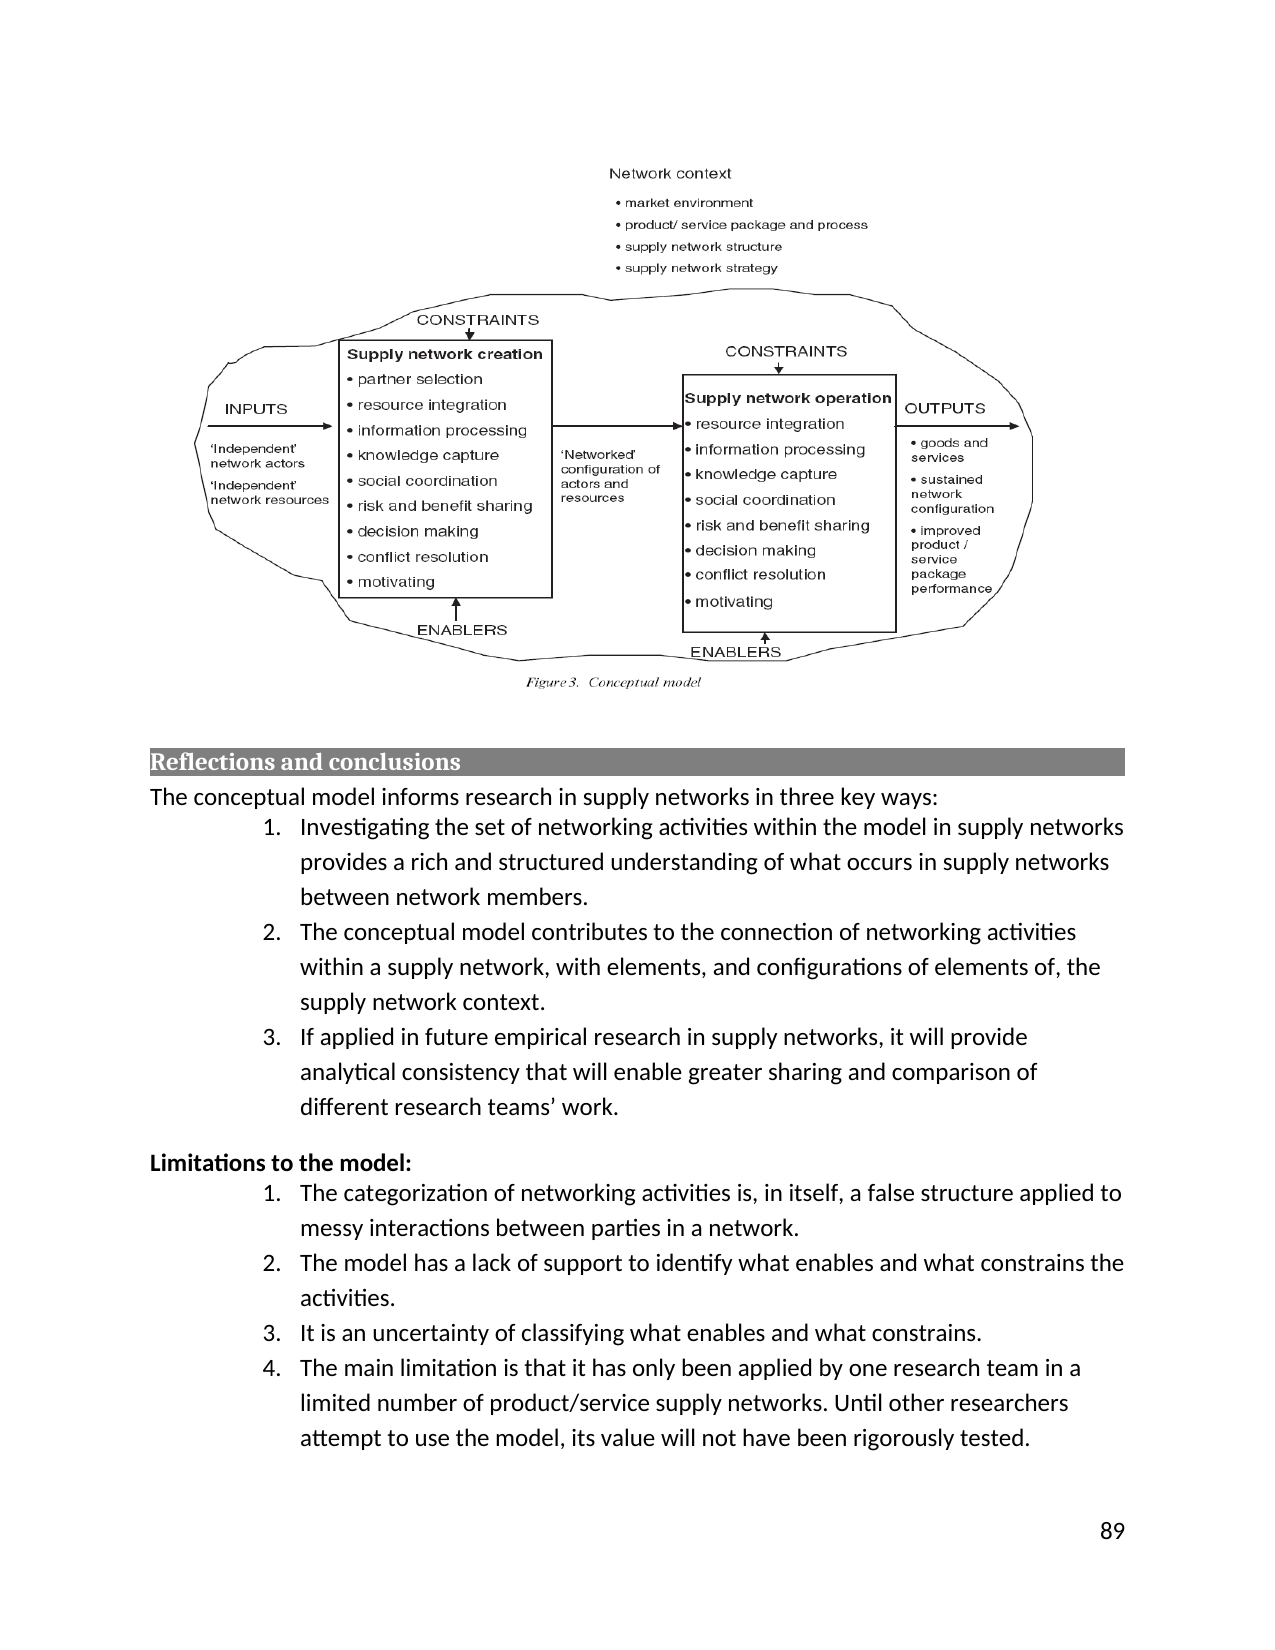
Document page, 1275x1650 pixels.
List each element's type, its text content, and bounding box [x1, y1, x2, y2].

list The categorization of networking activities is, in itself, a false structure applied to messy interactions between parties in a network. [262, 1178, 1125, 1243]
text Limitations to the model: [150, 1147, 1125, 1178]
list The main limitation is that it has only been applied by one research team in a limited number of product/service supply networks. Until other researchers attempt to use the model, its value will not have been rigorously tested. [262, 1353, 1125, 1453]
list The model has a lack of support to identify what enables and what constrains the activities. [262, 1248, 1125, 1313]
list If applied in future empirical research in supply networks, it will provide analytical consistency that will enable greater sharing and comparison of different research teams’ work. [262, 1021, 1125, 1122]
subtitle Reflections and conclusions [150, 748, 1125, 776]
list It is an uncertainty of classifying what enables and what constrains. [262, 1318, 1125, 1348]
list Investigating the set of networking activities within the model in supply networks provides a rich and structured understanding of what occurs in supply networks between network members. [262, 811, 1125, 912]
text The conceptual model informs research in supply networks in three key ways: [150, 781, 1125, 811]
list The conceptual model contributes to the connection of networking activities within a supply network, with elements, and configurations of elements of, the supply network context. [262, 916, 1125, 1017]
